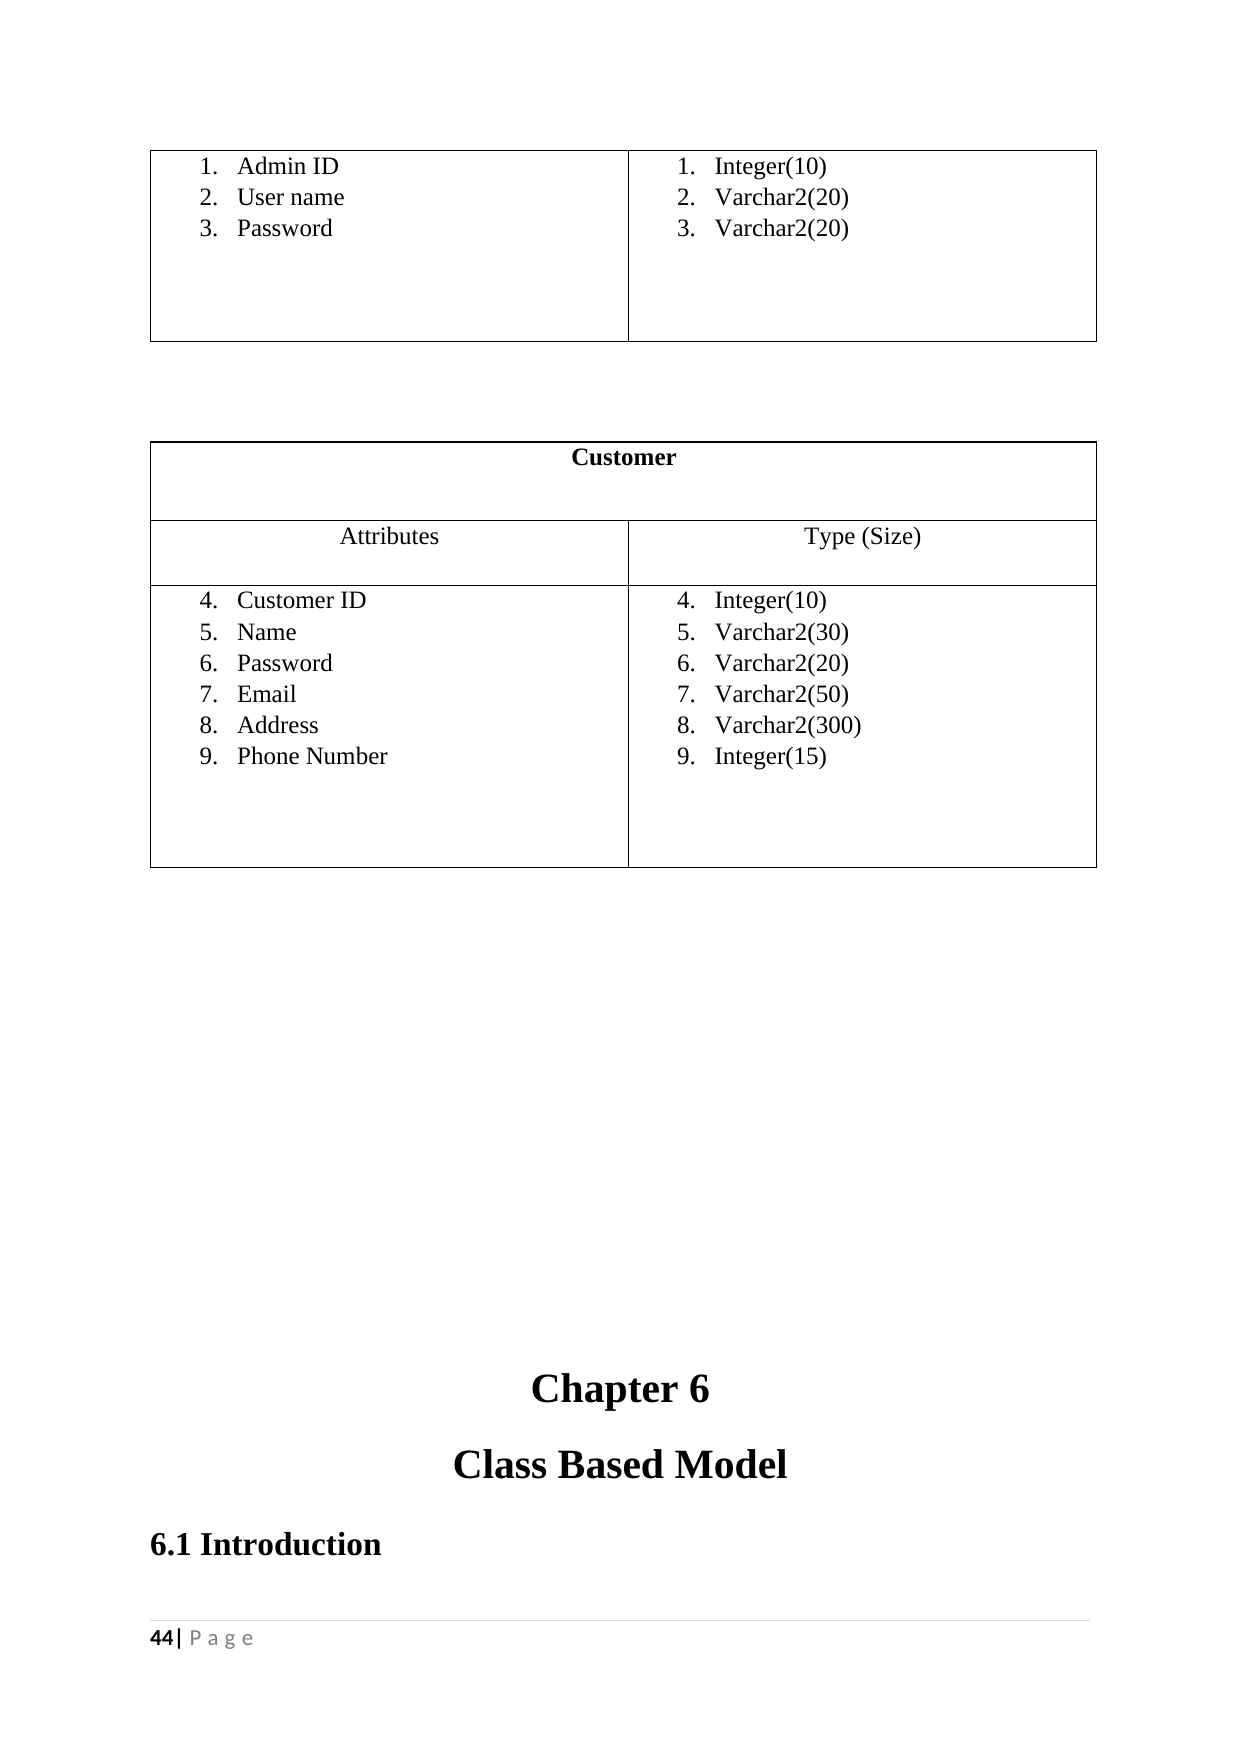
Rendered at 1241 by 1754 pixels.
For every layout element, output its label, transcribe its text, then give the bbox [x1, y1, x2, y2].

subtitle Chapter 6 [150, 1363, 1090, 1411]
subtitle Class Based Model [150, 1440, 1090, 1488]
table_header Customer [151, 443, 1096, 520]
table_cell Admin ID User name Password [151, 151, 628, 341]
table_cell Type (Size) [629, 521, 1096, 584]
table_cell Integer(10) Varchar2(20) Varchar2(20) [629, 151, 1096, 341]
table_cell Attributes [151, 521, 628, 584]
subtitle 6.1 Introduction [150, 1524, 1090, 1562]
table_cell Customer ID Name Password Email Address Phone Number [151, 586, 628, 867]
table_cell Integer(10) Varchar2(30) Varchar2(20) Varchar2(50) Varchar2(300) Integer(15) [629, 586, 1096, 867]
